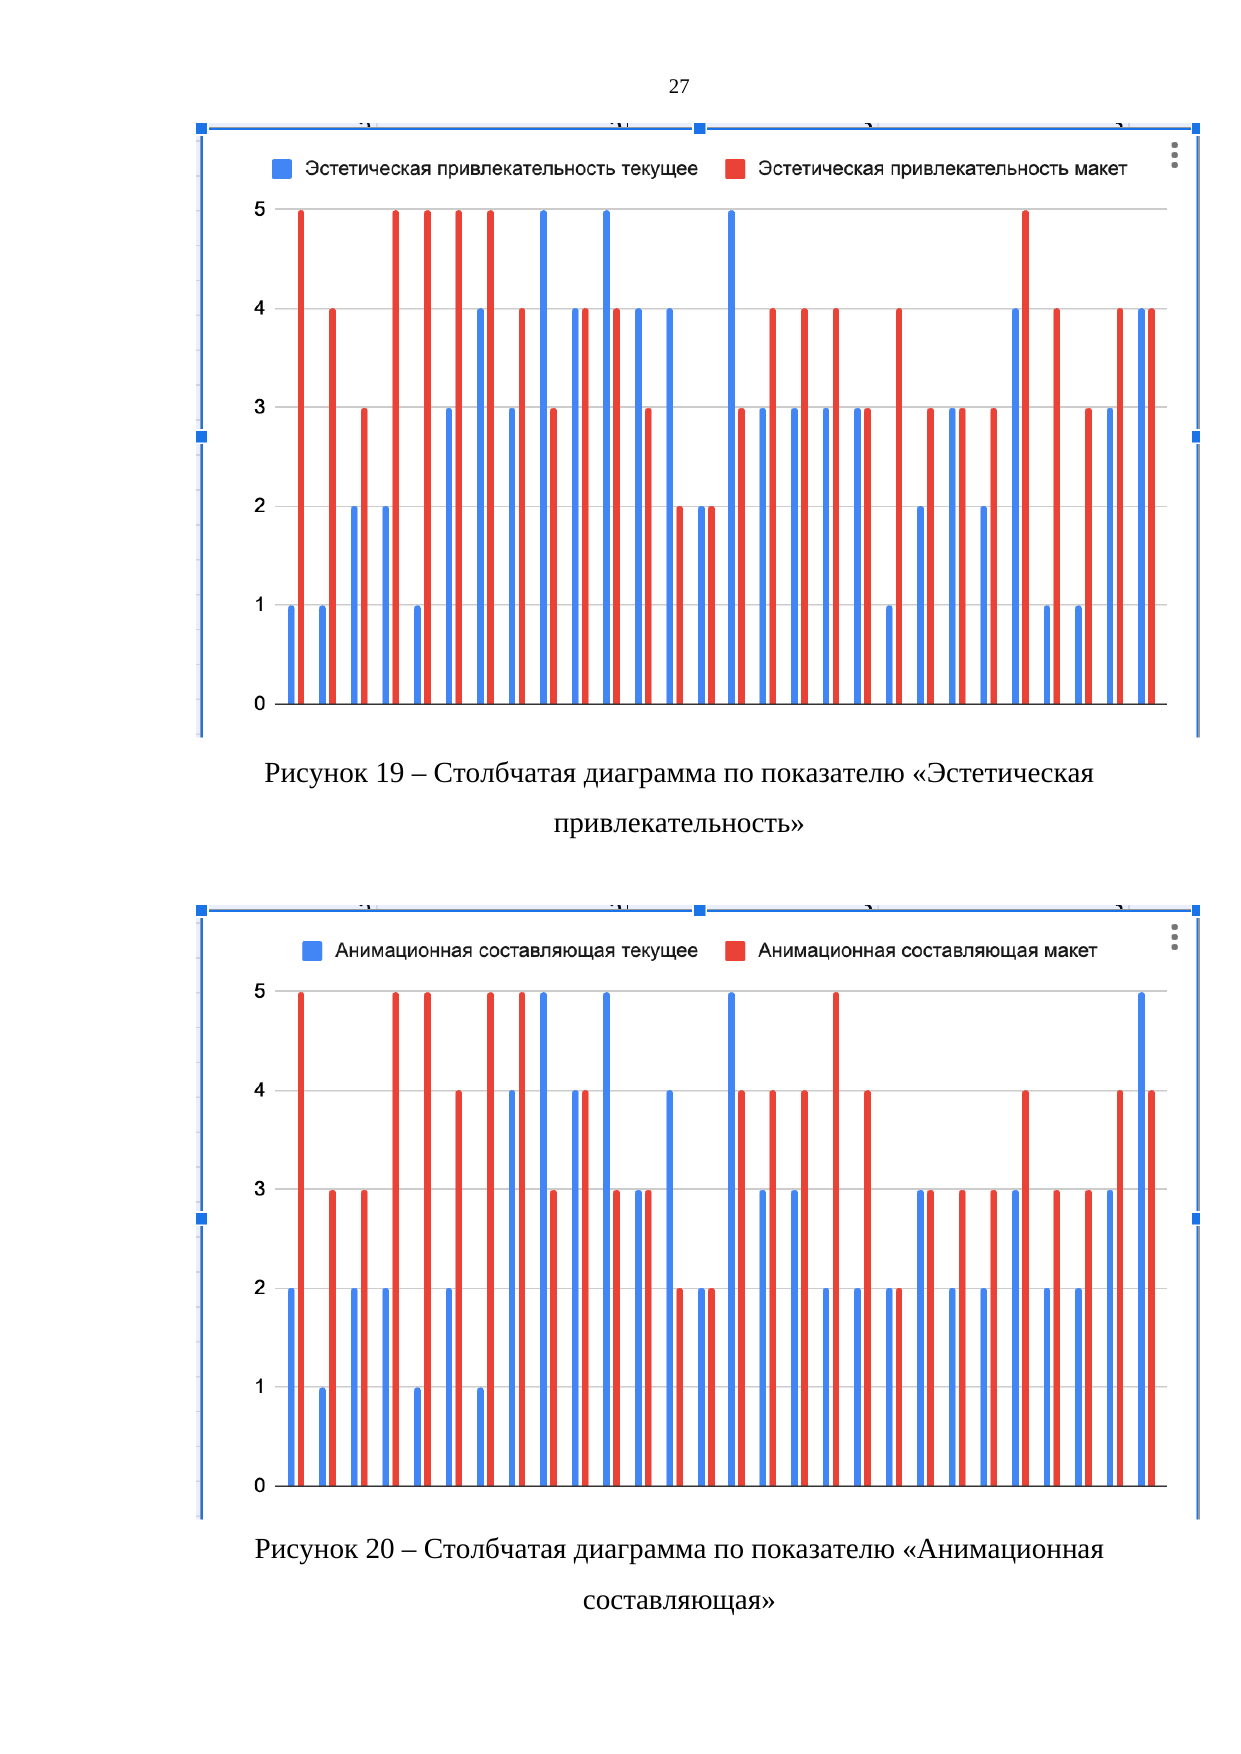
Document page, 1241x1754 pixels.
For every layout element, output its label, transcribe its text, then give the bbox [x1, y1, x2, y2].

text Рисунок 20 – Столбчатая диаграмма по показателю «Анимационная составляющая» [177, 1532, 1181, 1615]
picture [196, 123, 1200, 738]
picture [196, 905, 1200, 1520]
text Рисунок 19 – Столбчатая диаграмма по показателю «Эстетическая привлекательность» [177, 755, 1181, 838]
